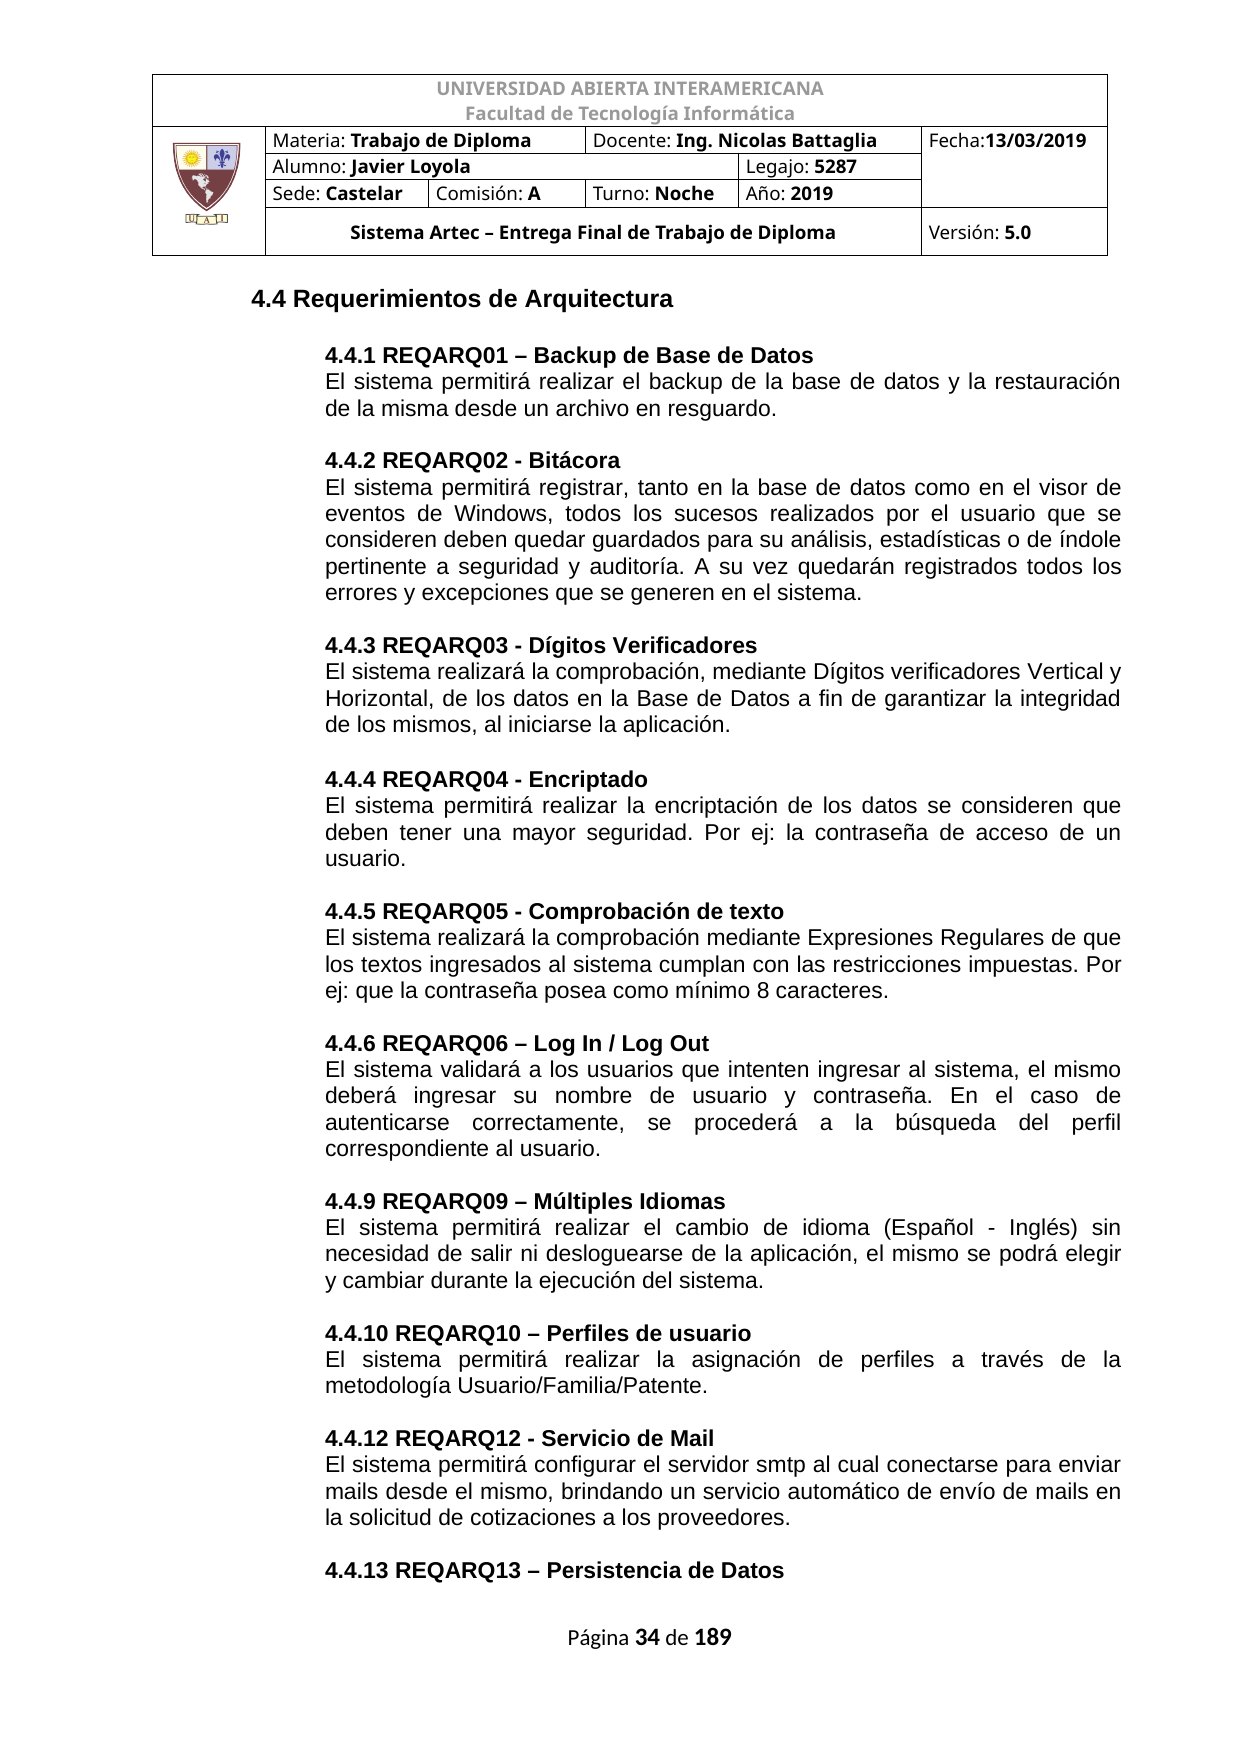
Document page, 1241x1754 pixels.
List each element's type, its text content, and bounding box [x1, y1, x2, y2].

text 4.4.12 REQARQ12 - Servicio de Mail [325, 1425, 1122, 1451]
text El sistema realizará la comprobación, mediante Dígitos verificadores Vertical y Horizontal, de los datos en la Base de Datos a fin de garantizar la integridad de los mismos, al iniciarse la aplicación. [325, 658, 1122, 737]
text El sistema permitirá realizar la encriptación de los datos se consideren que deben tener una mayor seguridad. Por ej: la contraseña de acceso de un usuario. [325, 792, 1122, 871]
text El sistema permitirá configurar el servidor smtp al cual conectarse para enviar mails desde el mismo, brindando un servicio automático de envío de mails en la solicitud de cotizaciones a los proveedores. [325, 1451, 1122, 1530]
picture [157, 136, 257, 228]
text 4.4.2 REQARQ02 - Bitácora [325, 447, 1122, 474]
text El sistema permitirá realizar la asignación de perfiles a través de la metodología Usuario/Familia/Patente. [325, 1346, 1122, 1398]
text 4.4.5 REQARQ05 - Comprobación de texto [325, 898, 1122, 924]
text El sistema permitirá realizar el backup de la base de datos y la restauración de la misma desde un archivo en resguardo. [325, 368, 1122, 421]
text 4.4.4 REQARQ04 - Encriptado [325, 766, 1122, 792]
text El sistema permitirá realizar el cambio de idioma (Español - Inglés) sin necesidad de salir ni desloguearse de la aplicación, el mismo se podrá elegir y cambiar durante la ejecución del sistema. [325, 1214, 1122, 1293]
text El sistema permitirá registrar, tanto en la base de datos como en el visor de eventos de Windows, todos los sucesos realizados por el usuario que se consideren deben quedar guardados para su análisis, estadísticas o de índole pertinente a seguridad y auditoría. A su vez quedarán registrados todos los errores y excepciones que se generen en el sistema. [325, 474, 1122, 606]
text 4.4.1 REQARQ01 – Backup de Base de Datos [325, 342, 1122, 368]
text 4.4.10 REQARQ10 – Perfiles de usuario [325, 1319, 1122, 1346]
text El sistema realizará la comprobación mediante Expresiones Regulares de que los textos ingresados al sistema cumplan con las restricciones impuestas. Por ej: que la contraseña posea como mínimo 8 caracteres. [325, 924, 1122, 1003]
text 4.4 Requerimientos de Arquitectura [251, 284, 1122, 313]
text 4.4.9 REQARQ09 – Múltiples Idiomas [325, 1188, 1122, 1214]
text 4.4.3 REQARQ03 - Dígitos Verificadores [325, 632, 1122, 658]
text 4.4.6 REQARQ06 – Log In / Log Out [325, 1029, 1122, 1056]
text 4.4.13 REQARQ13 – Persistencia de Datos [325, 1557, 1122, 1583]
text El sistema validará a los usuarios que intenten ingresar al sistema, el mismo deberá ingresar su nombre de usuario y contraseña. En el caso de autenticarse correctamente, se procederá a la búsqueda del perfil correspondiente al usuario. [325, 1056, 1122, 1161]
